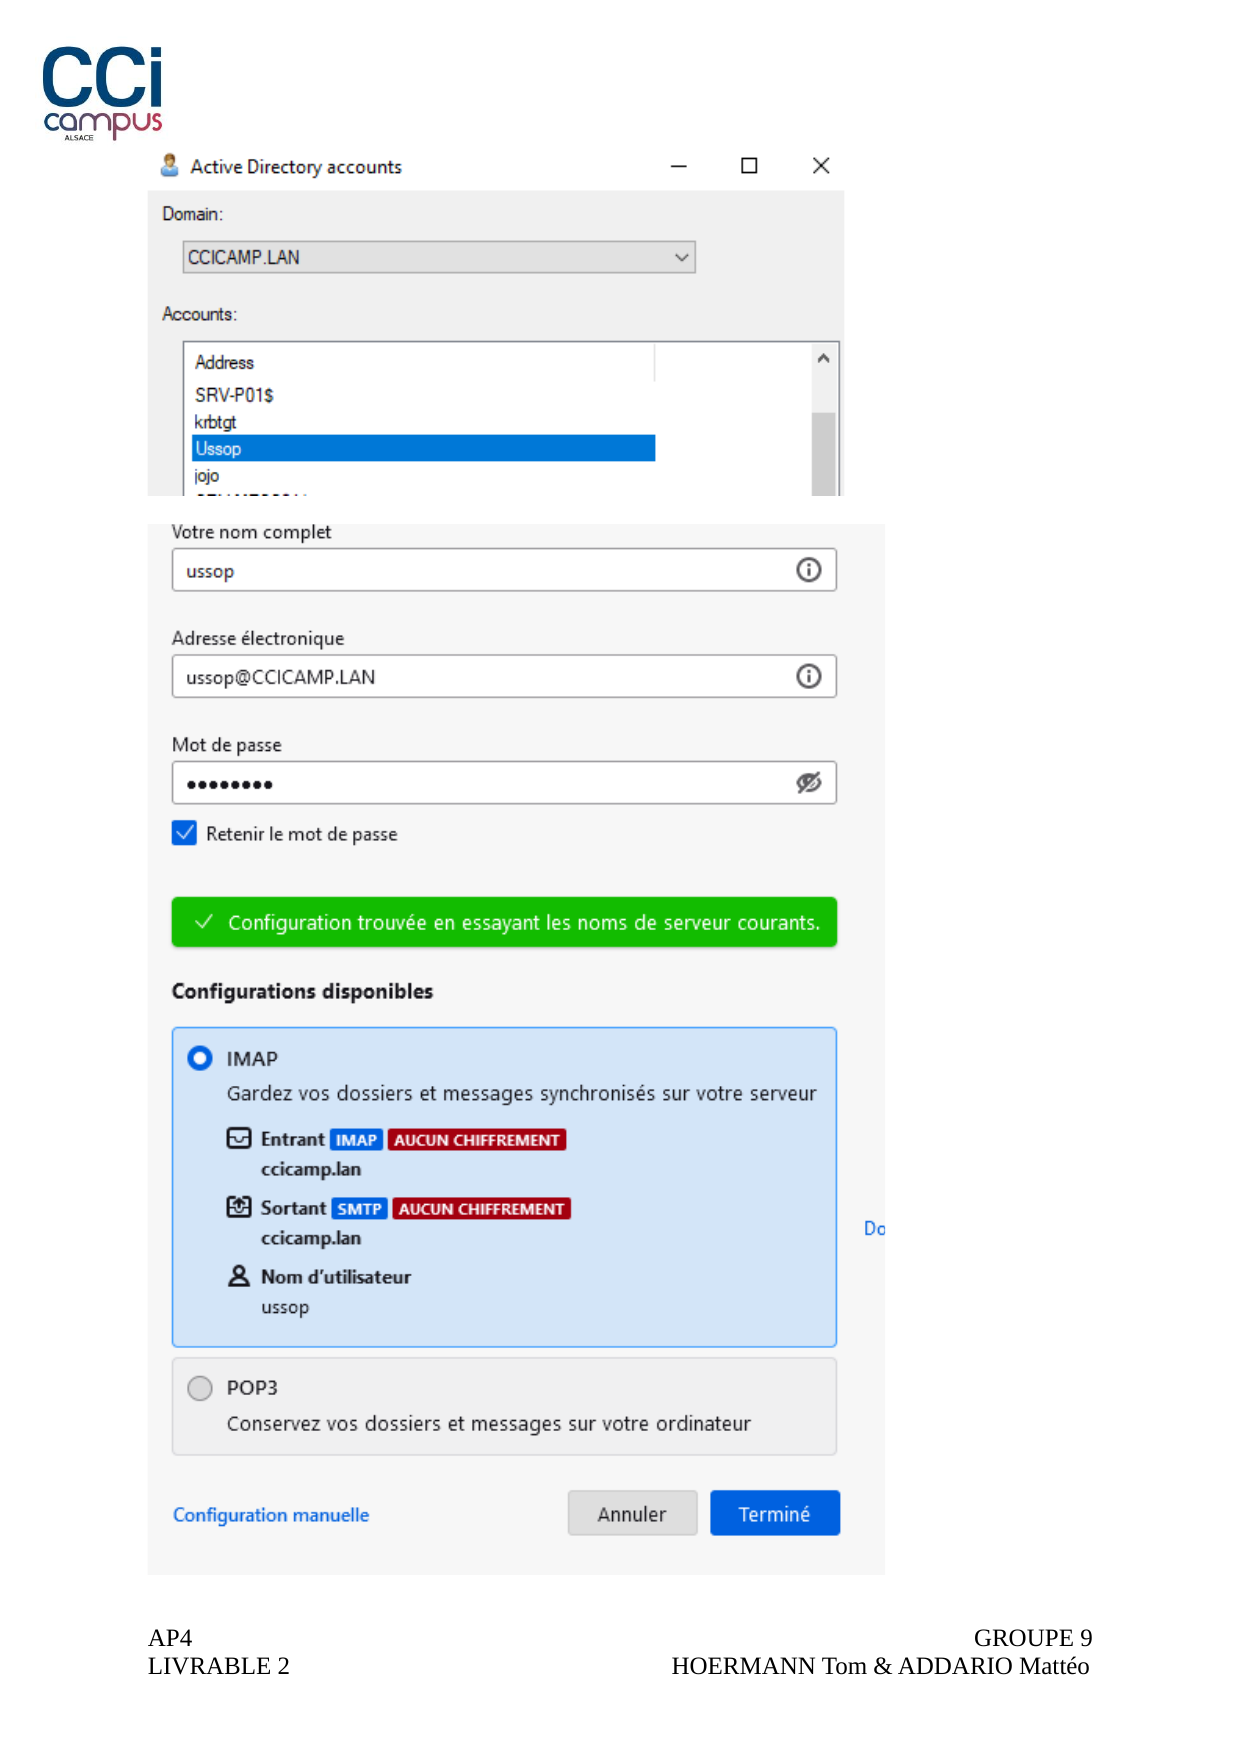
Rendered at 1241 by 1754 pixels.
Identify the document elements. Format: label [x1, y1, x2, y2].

picture [147, 524, 886, 1575]
picture [35, 26, 845, 496]
